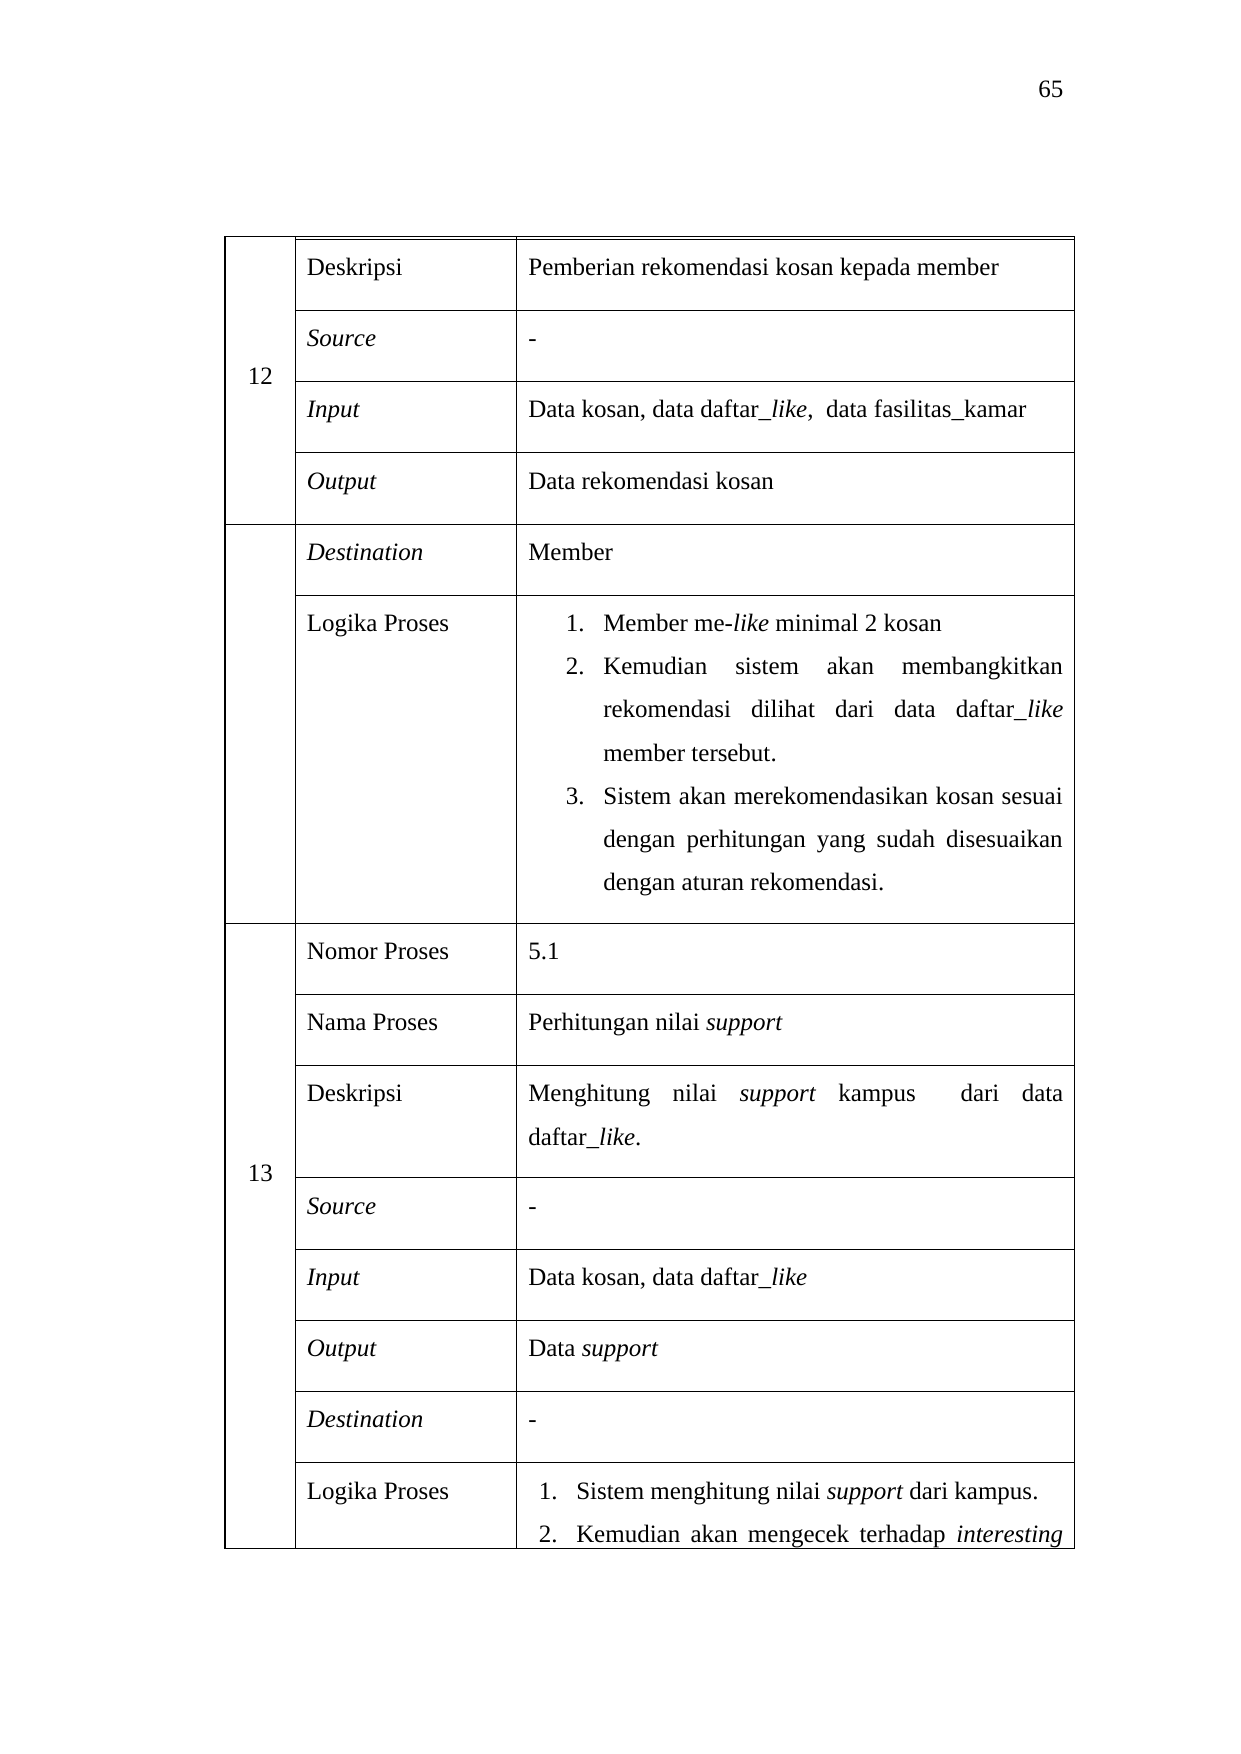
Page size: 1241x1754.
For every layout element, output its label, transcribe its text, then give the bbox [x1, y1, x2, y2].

table_cell 13 [226, 924, 295, 1548]
table_cell Deskripsi [296, 240, 516, 310]
table_cell Data kosan, data daftar_like [517, 1250, 1074, 1320]
table_cell Data kosan, data daftar_like, data fasilitas_kamar [517, 382, 1074, 452]
table_cell Deskripsi [296, 1066, 516, 1177]
table_cell - [517, 1392, 1074, 1462]
table_cell Input [296, 1250, 516, 1320]
table_cell Logika Proses [296, 1463, 516, 1548]
table_cell Member [517, 525, 1074, 595]
table_cell Logika Proses [296, 596, 516, 922]
table_cell Output [296, 453, 516, 523]
table_cell Data support [517, 1321, 1074, 1391]
table_cell - [517, 1178, 1074, 1248]
table_cell Input [296, 382, 516, 452]
table_cell Output [296, 1321, 516, 1391]
table_cell [226, 525, 295, 922]
table_cell Destination [296, 1392, 516, 1462]
table_cell Source [296, 311, 516, 381]
table_cell Member me-like minimal 2 kosan Kemudian sistem akan membangkitkan rekomendasi dilihat dari data daftar_like member tersebut. Sistem akan merekomendasikan kosan sesuai dengan perhitungan yang sudah disesuaikan dengan aturan rekomendasi. [517, 596, 1074, 922]
table_cell Data rekomendasi kosan [517, 453, 1074, 523]
table_cell Nama Proses [296, 995, 516, 1065]
table_cell Pemberian rekomendasi kosan kepada member [517, 240, 1074, 310]
table_cell - [517, 311, 1074, 381]
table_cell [517, 1463, 1074, 1548]
table_cell Nomor Proses [296, 924, 516, 994]
table_cell Destination [296, 525, 516, 595]
table_cell 5.1 [517, 924, 1074, 994]
table_cell Source [296, 1178, 516, 1248]
table_cell Perhitungan nilai support [517, 995, 1074, 1065]
table_cell Menghitung nilai support kampus dari data daftar_like. [517, 1066, 1074, 1177]
